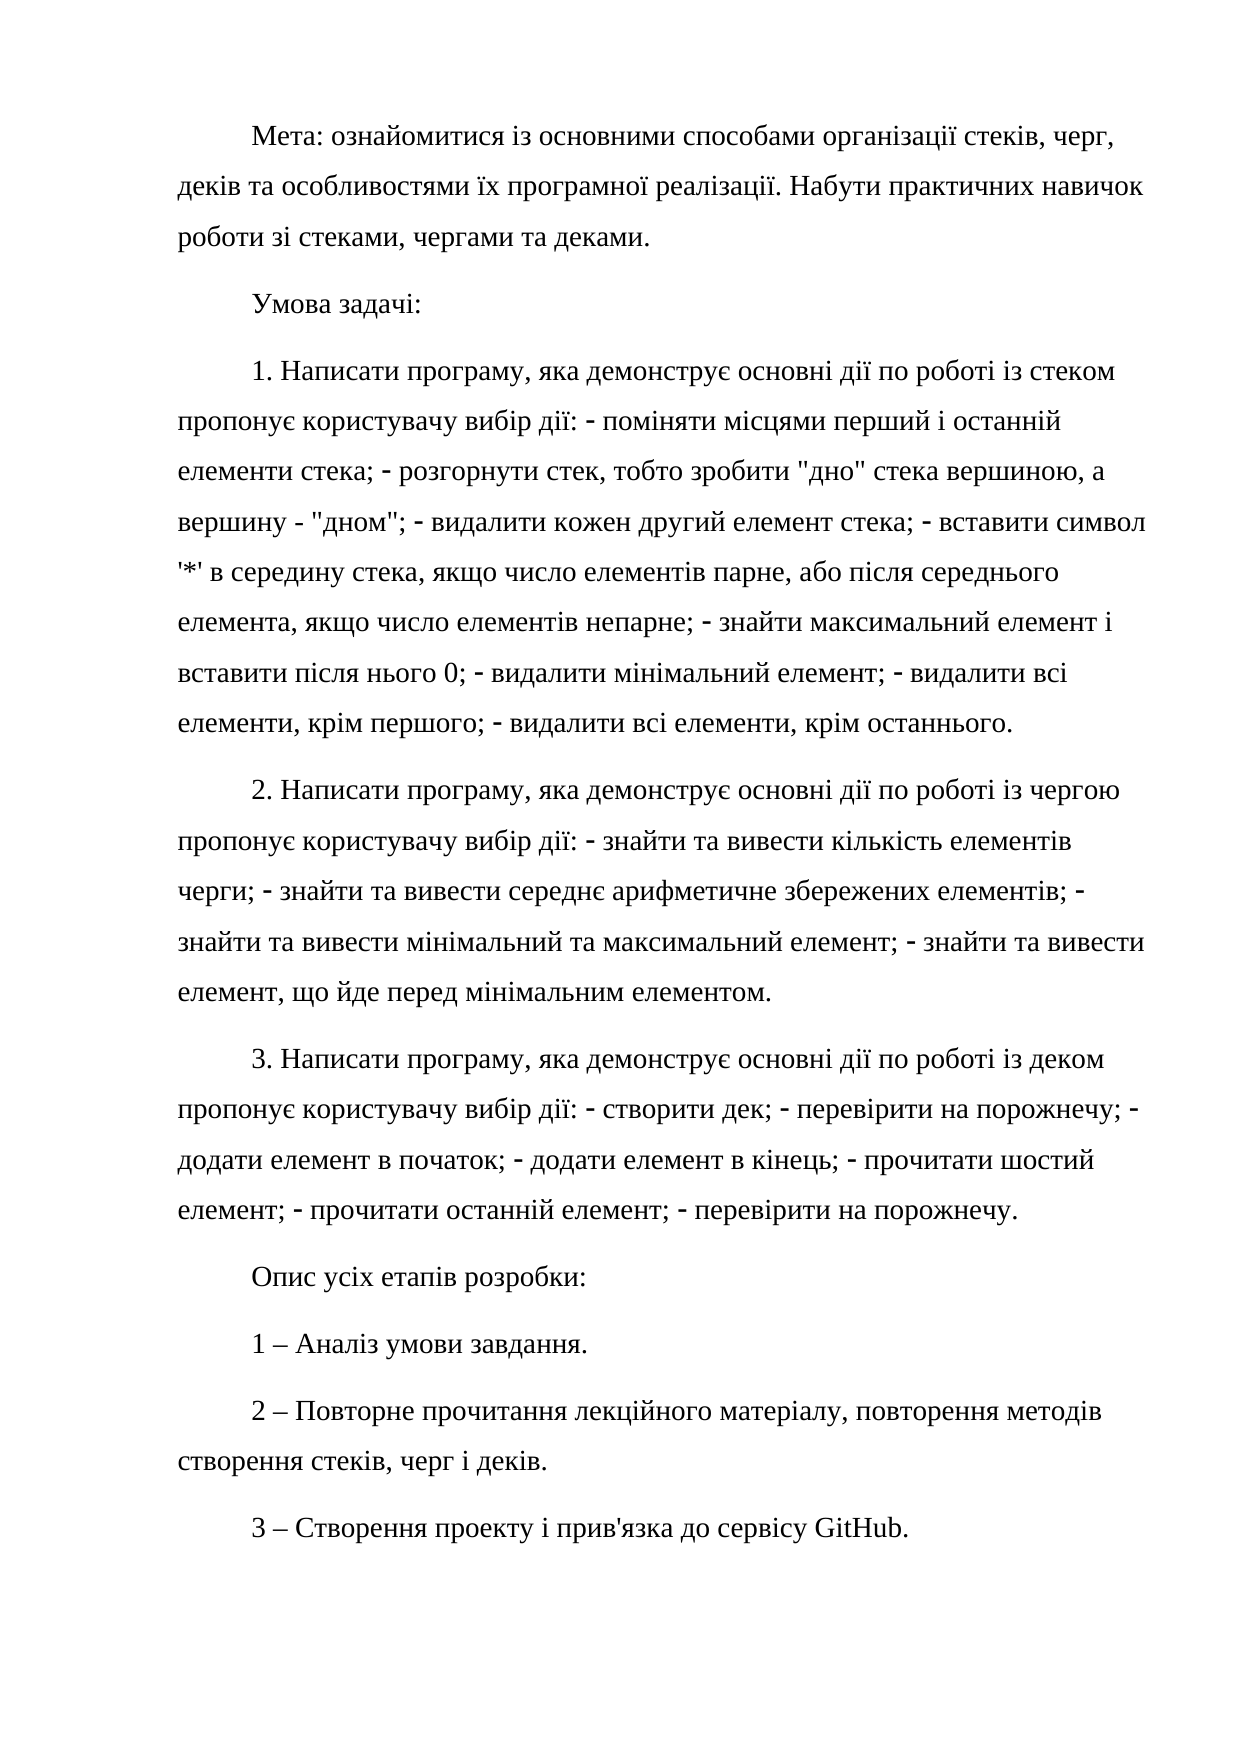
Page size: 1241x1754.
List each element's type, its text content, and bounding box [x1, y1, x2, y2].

text 2 – Повторне прочитання лекційного матеріалу, повторення методів створення стеків, черг і деків. [177, 1393, 1152, 1477]
text 3 – Створення проекту і прив'язка до сервісу GitHub. [177, 1511, 1152, 1544]
text 1. Написати програму, яка демонструє основні дії по роботі із стеком пропонує користувачу вибір дії: поміняти місцями перший і останній елементи стека; розгорнути стек, тобто зробити "дно" стека вершиною, а вершину - "дном"; видалити кожен другий елемент стека; вставити символ '*' в середину стека, якщо число елементів парне, або після середнього елемента, якщо число елементів непарне; знайти максимальний елемент і вставити після нього 0; видалити мінімальний елемент; видалити всі елементи, крім першого; видалити всі елементи, крім останнього. [177, 353, 1152, 739]
text 2. Написати програму, яка демонструє основні дії по роботі із чергою пропонує користувачу вибір дії: знайти та вивести кількість елементів черги; знайти та вивести середнє арифметичне збережених елементів; знайти та вивести мінімальний та максимальний елемент; знайти та вивести елемент, що йде перед мінімальним елементом. [177, 772, 1152, 1008]
text Умова задачі: [177, 286, 1152, 319]
text 3. Написати програму, яка демонструє основні дії по роботі із деком пропонує користувачу вибір дії: створити дек; перевірити на порожнечу; додати елемент в початок; додати елемент в кінець; прочитати шостий елемент; прочитати останній елемент; перевірити на порожнечу. [177, 1041, 1152, 1226]
text Опис усіх етапів розробки: [177, 1259, 1152, 1293]
text 1 – Аналіз умови завдання. [177, 1326, 1152, 1360]
text Мета: ознайомитися із основними способами організації стеків, черг, деків та особливостями їх програмної реалізації. Набути практичних навичок роботи зі стеками, чергами та деками. [177, 118, 1152, 252]
